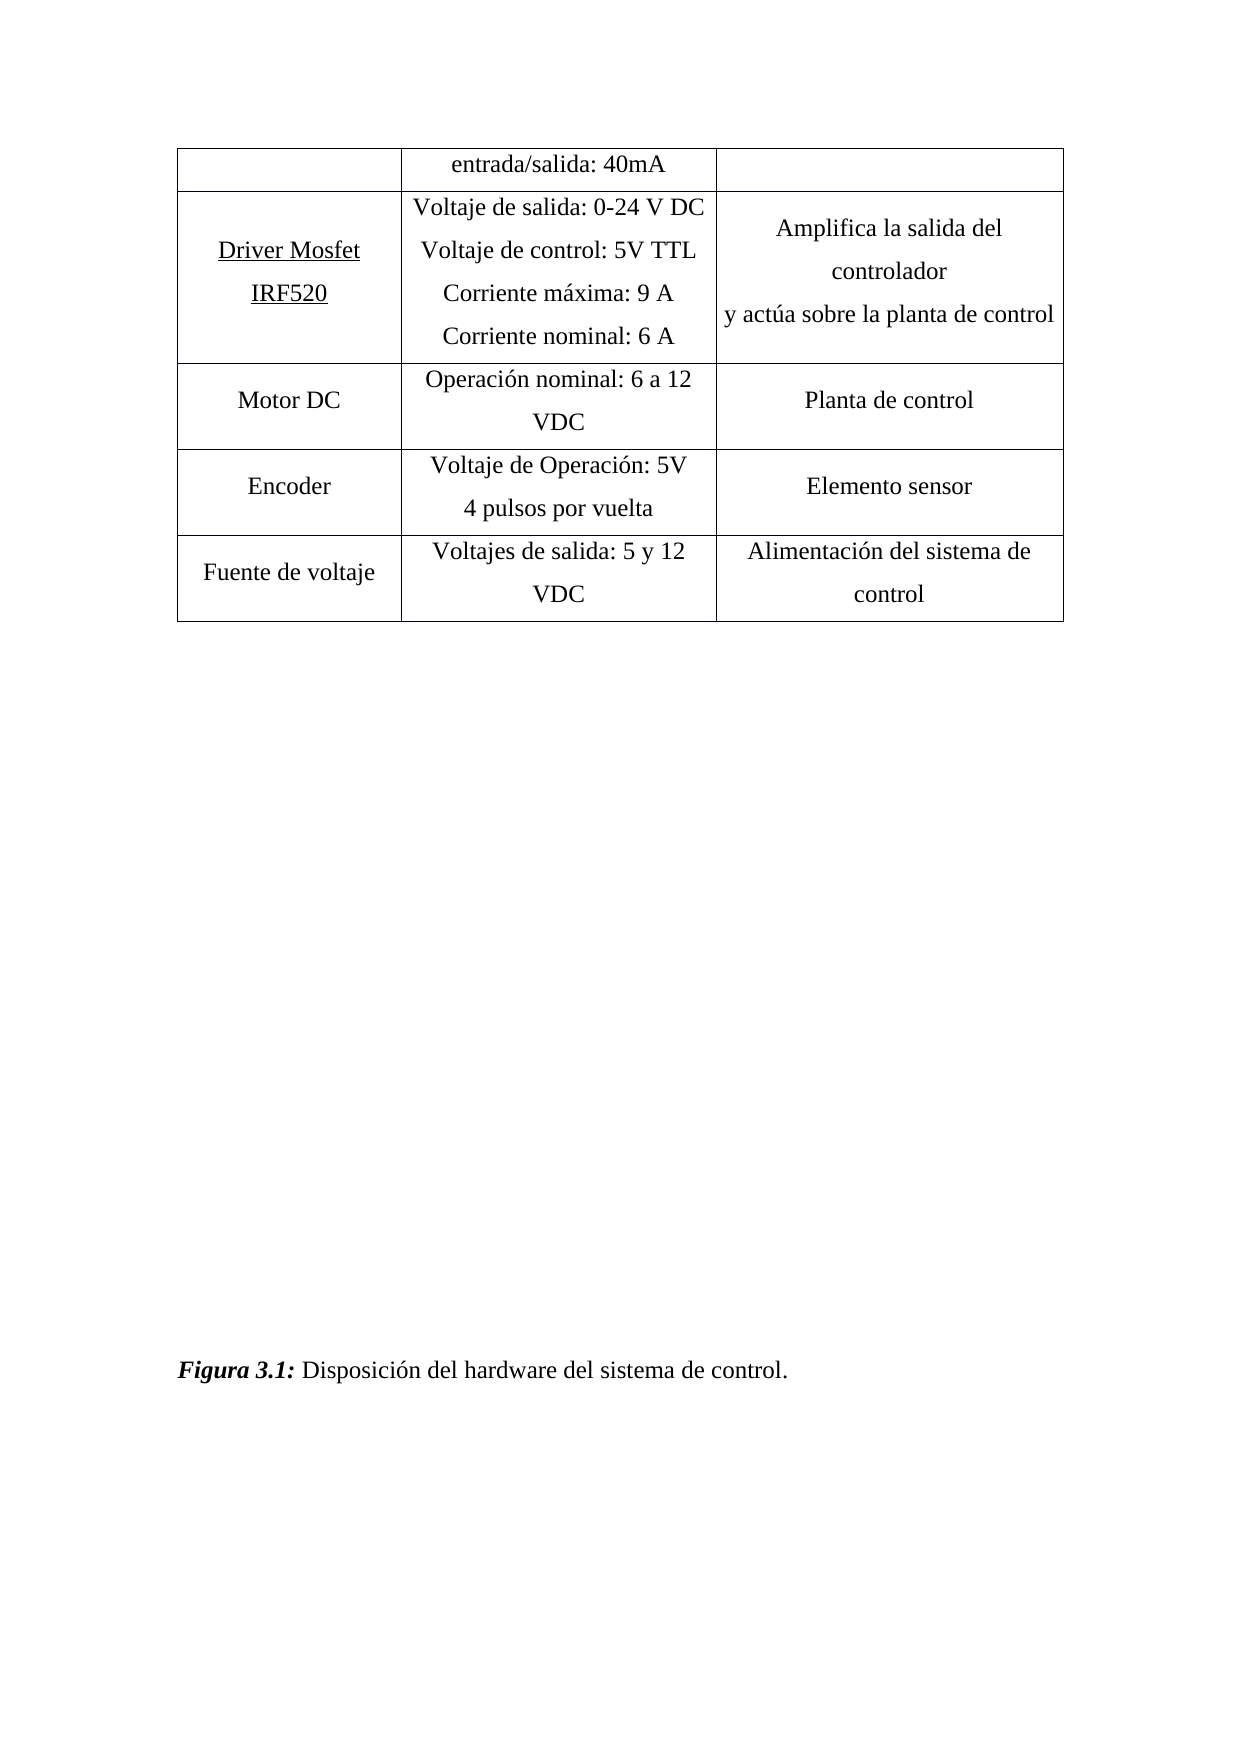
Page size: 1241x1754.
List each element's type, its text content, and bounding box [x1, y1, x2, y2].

table_cell Operación nominal: 6 a 12 VDC [402, 364, 716, 449]
table_cell Alimentación del sistema de control [717, 536, 1063, 621]
table_cell Voltajes de salida: 5 y 12 VDC [402, 536, 716, 621]
table_cell Driver Mosfet IRF520 [178, 192, 401, 363]
table_cell Motor DC [178, 364, 401, 449]
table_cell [178, 149, 401, 191]
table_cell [717, 149, 1063, 191]
table_cell Encoder [178, 450, 401, 535]
table_cell Voltaje de salida: 0-24 V DC Voltaje de control: 5V TTL Corriente máxima: 9 A Corriente nominal: 6 A [402, 192, 716, 363]
table_cell Amplifica la salida del controlador y actúa sobre la planta de control [717, 192, 1063, 363]
table_cell Voltaje de Operación: 5V 4 pulsos por vuelta [402, 450, 716, 535]
table_cell Planta de control [717, 364, 1063, 449]
text Figura 3.1: Disposición del hardware del sistema de control. [177, 1355, 1063, 1384]
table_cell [402, 149, 716, 191]
table_cell Fuente de voltaje [178, 536, 401, 621]
table_cell Elemento sensor [717, 450, 1063, 535]
